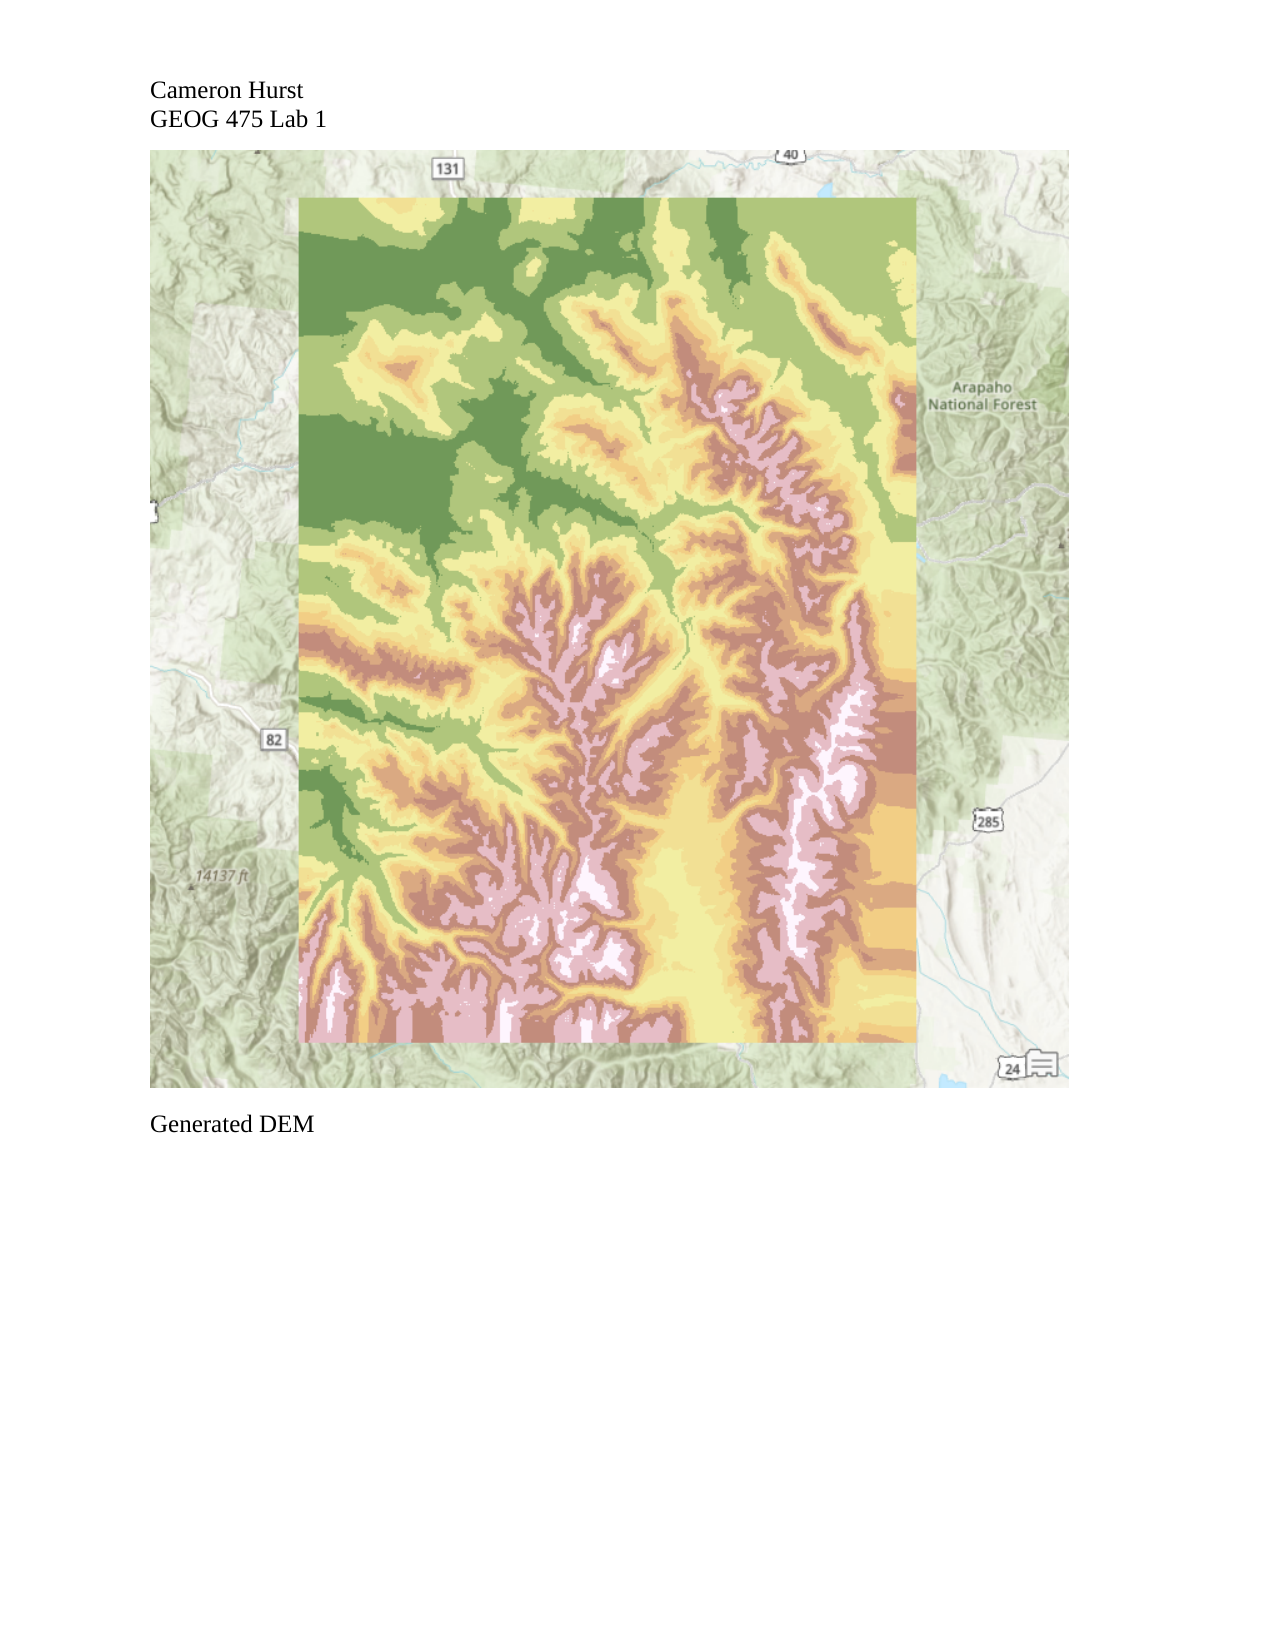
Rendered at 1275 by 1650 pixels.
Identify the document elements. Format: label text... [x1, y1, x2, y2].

text Generated DEM [150, 1109, 1125, 1138]
picture [150, 150, 1069, 1088]
